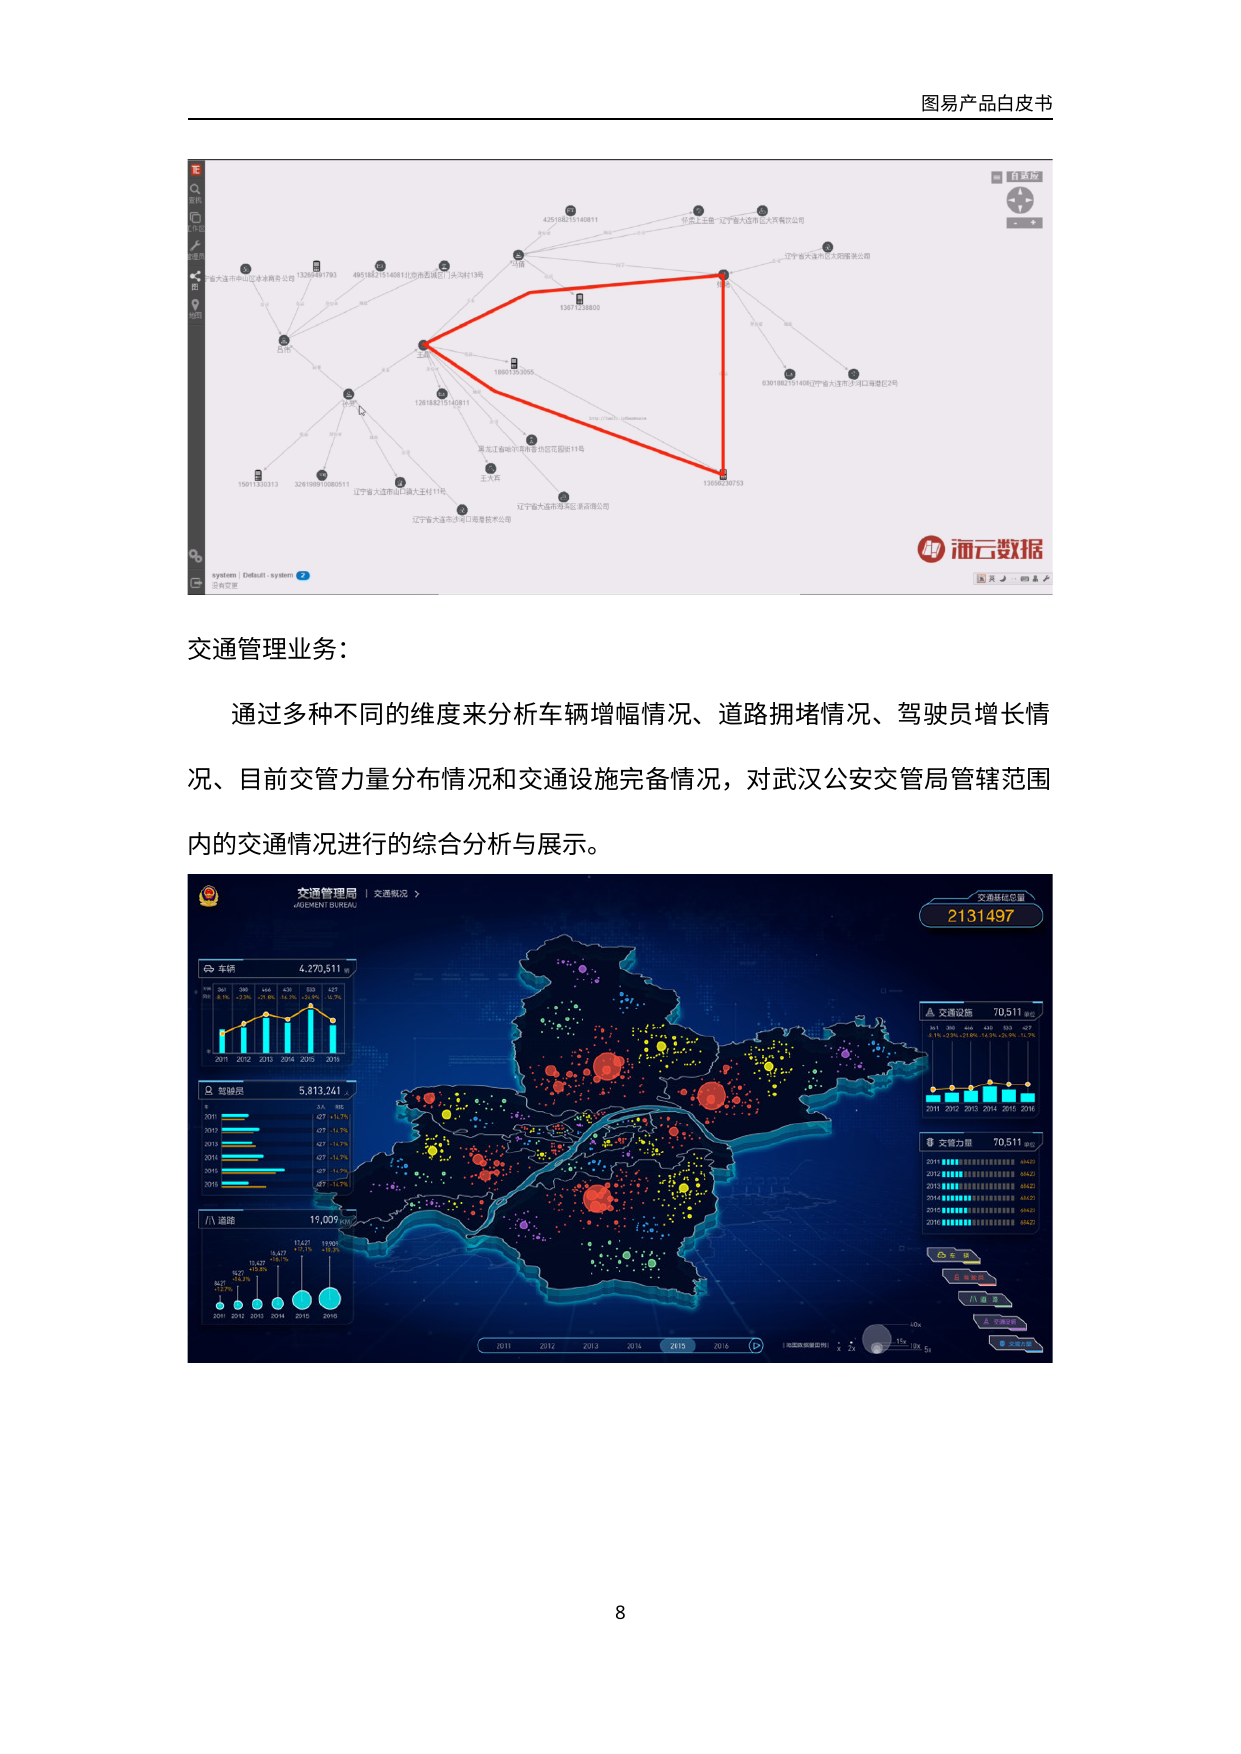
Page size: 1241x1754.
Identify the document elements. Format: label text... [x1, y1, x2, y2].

picture [187, 159, 1053, 595]
picture [187, 874, 1053, 1363]
text 通过多种不同的维度来分析车辆增幅情况、道路拥堵情况、驾驶员增长情况、目前交管力量分布情况和交通设施完备情况，对武汉公安交管局管辖范围内的交通情况进行的综合分析与展示。 [187, 680, 1053, 874]
text 交通管理业务： [187, 615, 1053, 680]
